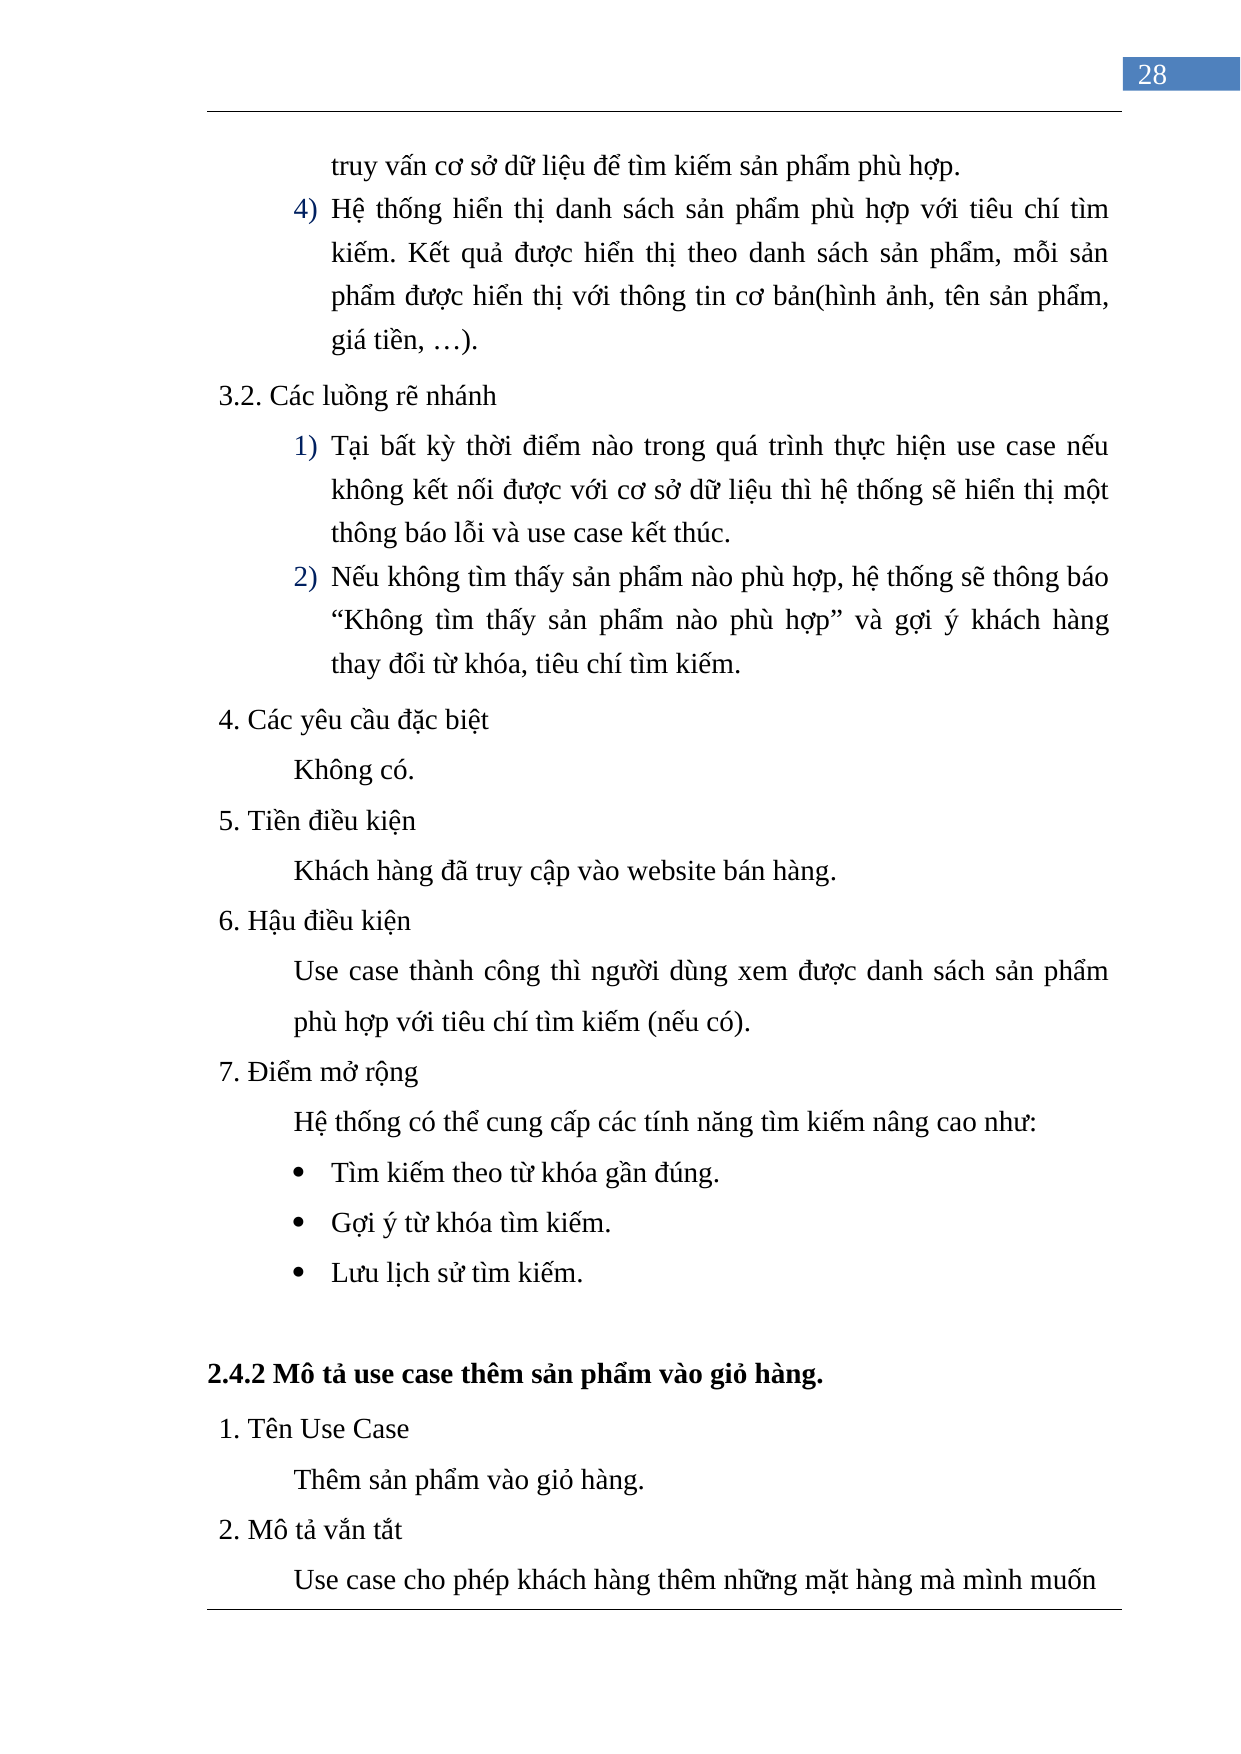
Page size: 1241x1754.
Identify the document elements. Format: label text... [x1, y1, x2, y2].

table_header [207, 1411, 1121, 1596]
text 2.4.2 Mô tả use case thêm sản phẩm vào giỏ hàng. [207, 1356, 1122, 1390]
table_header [207, 148, 1121, 1306]
